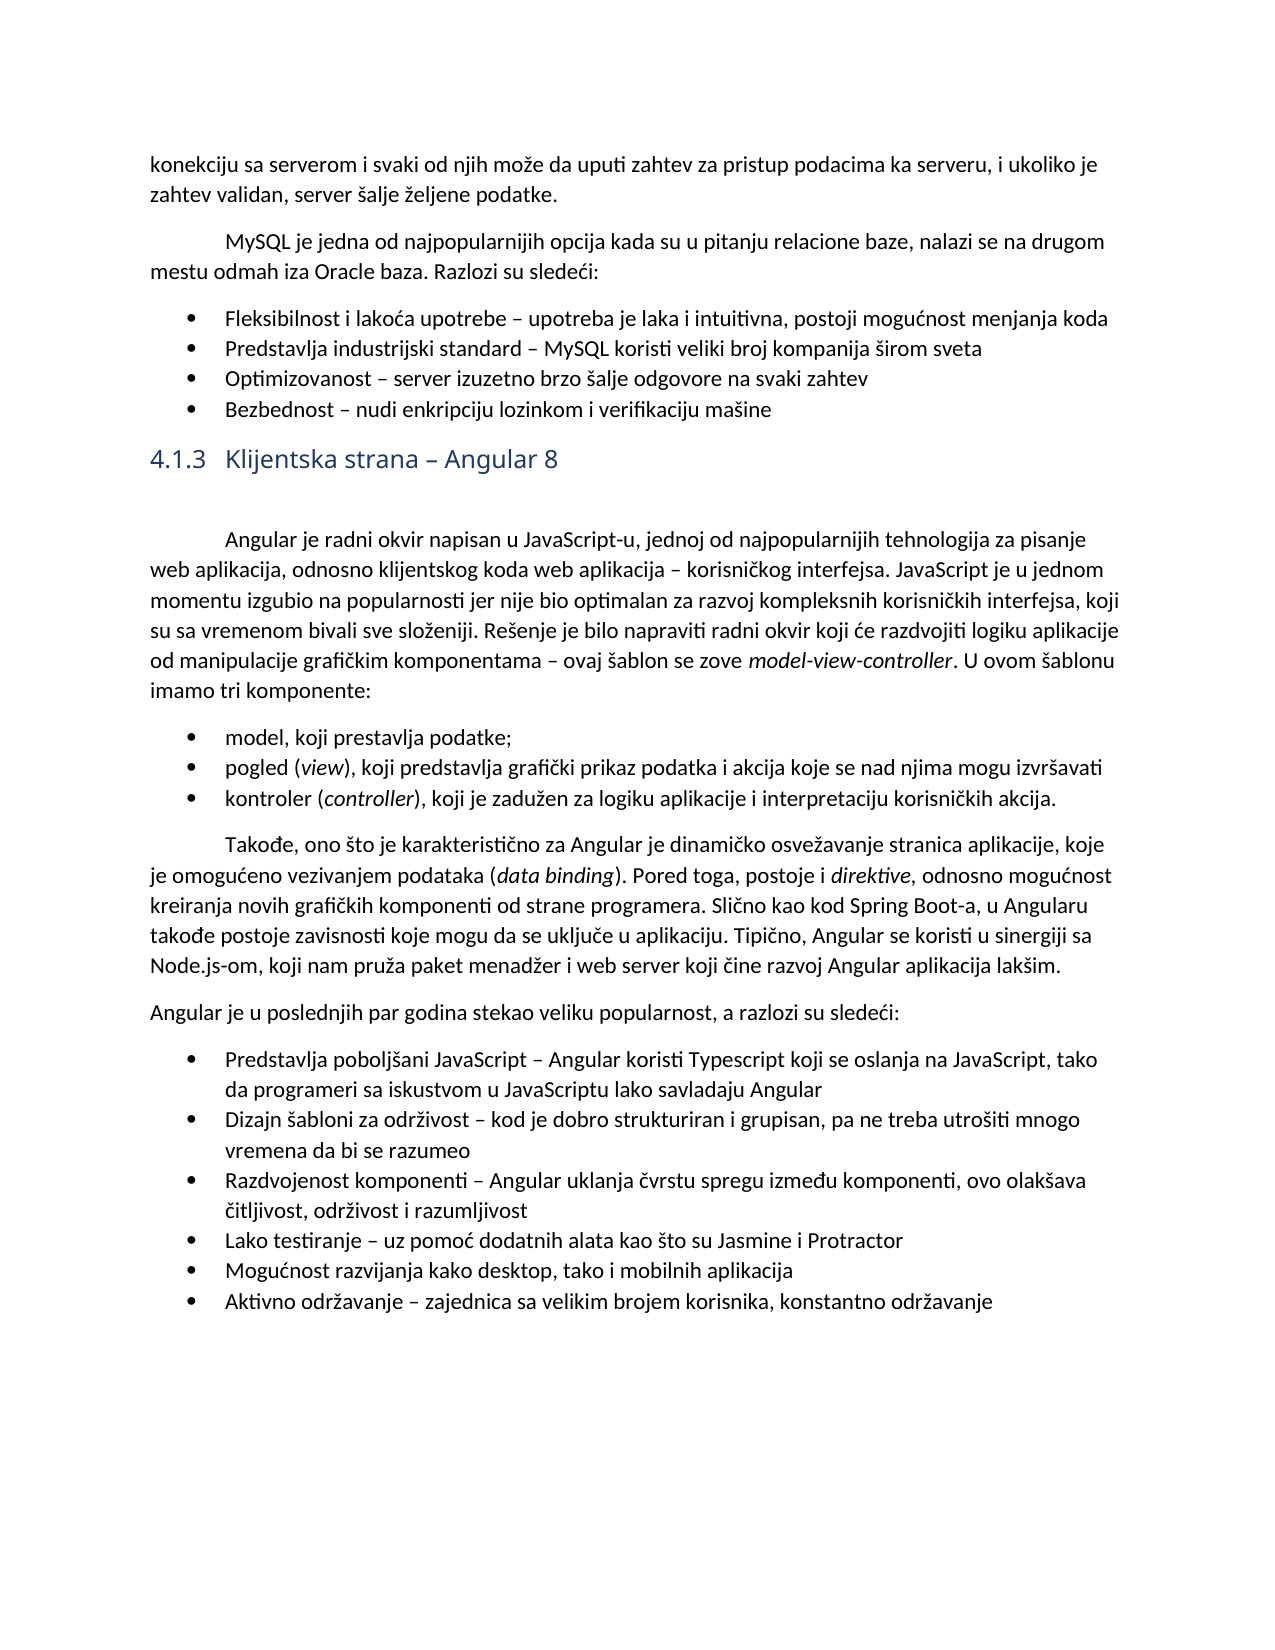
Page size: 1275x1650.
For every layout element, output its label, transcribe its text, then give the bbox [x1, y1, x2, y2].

text Takođe, ono što je karakteristično za Angular je dinamičko osvežavanje stranica aplikacije, koje je omogućeno vezivanjem podataka (data binding). Pored toga, postoje i direktive, odnosno mogućnost kreiranja novih grafičkih komponenti od strane programera. Slično kao kod Spring Boot-a, u Angularu takođe postoje zavisnosti koje mogu da se uključe u aplikaciju. Tipično, Angular se koristi u sinergiji sa Node.js-om, koji nam pruža paket menadžer i web server koji čine razvoj Angular aplikacija lakšim. [150, 831, 1125, 979]
list Dizajn šabloni za održivost – kod je dobro strukturiran i grupisan, pa ne treba utrošiti mnogo vremena da bi se razumeo [187, 1106, 1125, 1164]
list Mogućnost razvijanja kako desktop, tako i mobilnih aplikacija [187, 1257, 1125, 1284]
text Angular je radni okvir napisan u JavaScript-u, jednoj od najpopularnijih tehnologija za pisanje web aplikacija, odnosno klijentskog koda web aplikacija – korisničkog interfejsa. JavaScript je u jednom momentu izgubio na popularnosti jer nije bio optimalan za razvoj kompleksnih korisničkih interfejsa, koji su sa vremenom bivali sve složeniji. Rešenje je bilo napraviti radni okvir koji će razdvojiti logiku aplikacije od manipulacije grafičkim komponentama – ovaj šablon se zove model-view-controller. U ovom šablonu imamo tri komponente: [150, 525, 1125, 704]
text Angular je u poslednjih par godina stekao veliku popularnost, a razlozi su sledeći: [150, 998, 1125, 1026]
list model, koji prestavlja podatke; [187, 723, 1125, 751]
list Fleksibilnost i lakoća upotrebe – upotreba je laka i intuitivna, postoji mogućnost menjanja koda [187, 304, 1125, 332]
list Optimizovanost – server izuzetno brzo šalje odgovore na svaki zahtev [187, 364, 1125, 393]
list Lako testiranje – uz pomoć dodatnih alata kao što su Jasmine i Protractor [187, 1226, 1125, 1254]
list pogled (view), koji predstavlja grafički prikaz podatka i akcija koje se nad njima mogu izvršavati [187, 753, 1125, 781]
list Aktivno održavanje – zajednica sa velikim brojem korisnika, konstantno održavanje [187, 1287, 1125, 1315]
list kontroler (controller), koji je zadužen za logiku aplikacije i interpretaciju korisničkih akcija. [187, 784, 1125, 812]
subtitle Klijentska strana – Angular 8 [150, 442, 1125, 476]
list Razdvojenost komponenti – Angular uklanja čvrstu spregu između komponenti, ovo olakšava čitljivost, održivost i razumljivost [187, 1166, 1125, 1224]
list Predstavlja poboljšani JavaScript – Angular koristi Typescript koji se oslanja na JavaScript, tako da programeri sa iskustvom u JavaScriptu lako savladaju Angular [187, 1045, 1125, 1103]
list Predstavlja industrijski standard – MySQL koristi veliki broj kompanija širom sveta [187, 334, 1125, 362]
text MySQL je jedna od najpopularnijih opcija kada su u pitanju relacione baze, nalazi se na drugom mestu odmah iza Oracle baza. Razlozi su sledeći: [150, 227, 1125, 285]
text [150, 150, 1125, 208]
list Bezbednost – nudi enkripciju lozinkom i verifikaciju mašine [187, 395, 1125, 423]
